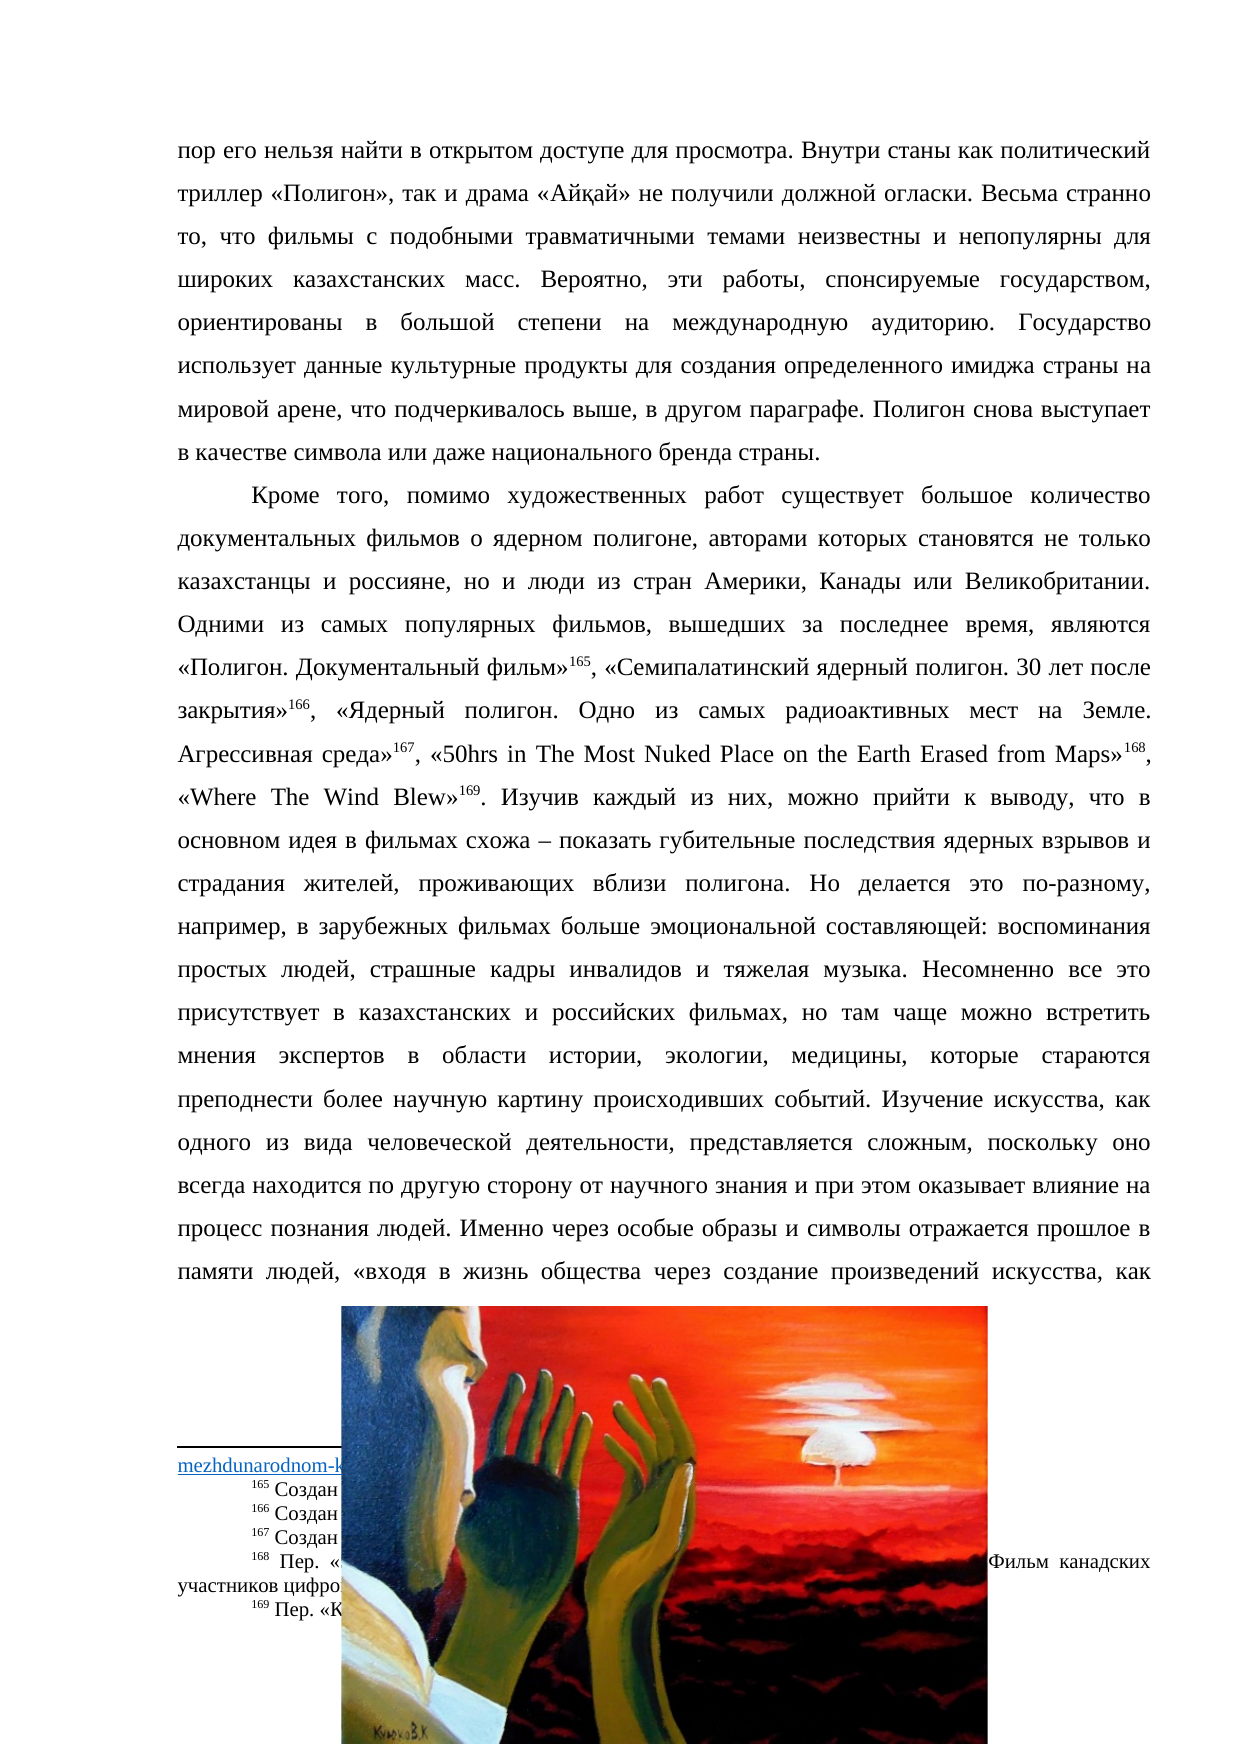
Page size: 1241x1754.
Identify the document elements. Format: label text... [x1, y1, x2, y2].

picture [341, 1306, 988, 1744]
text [177, 135, 1152, 466]
